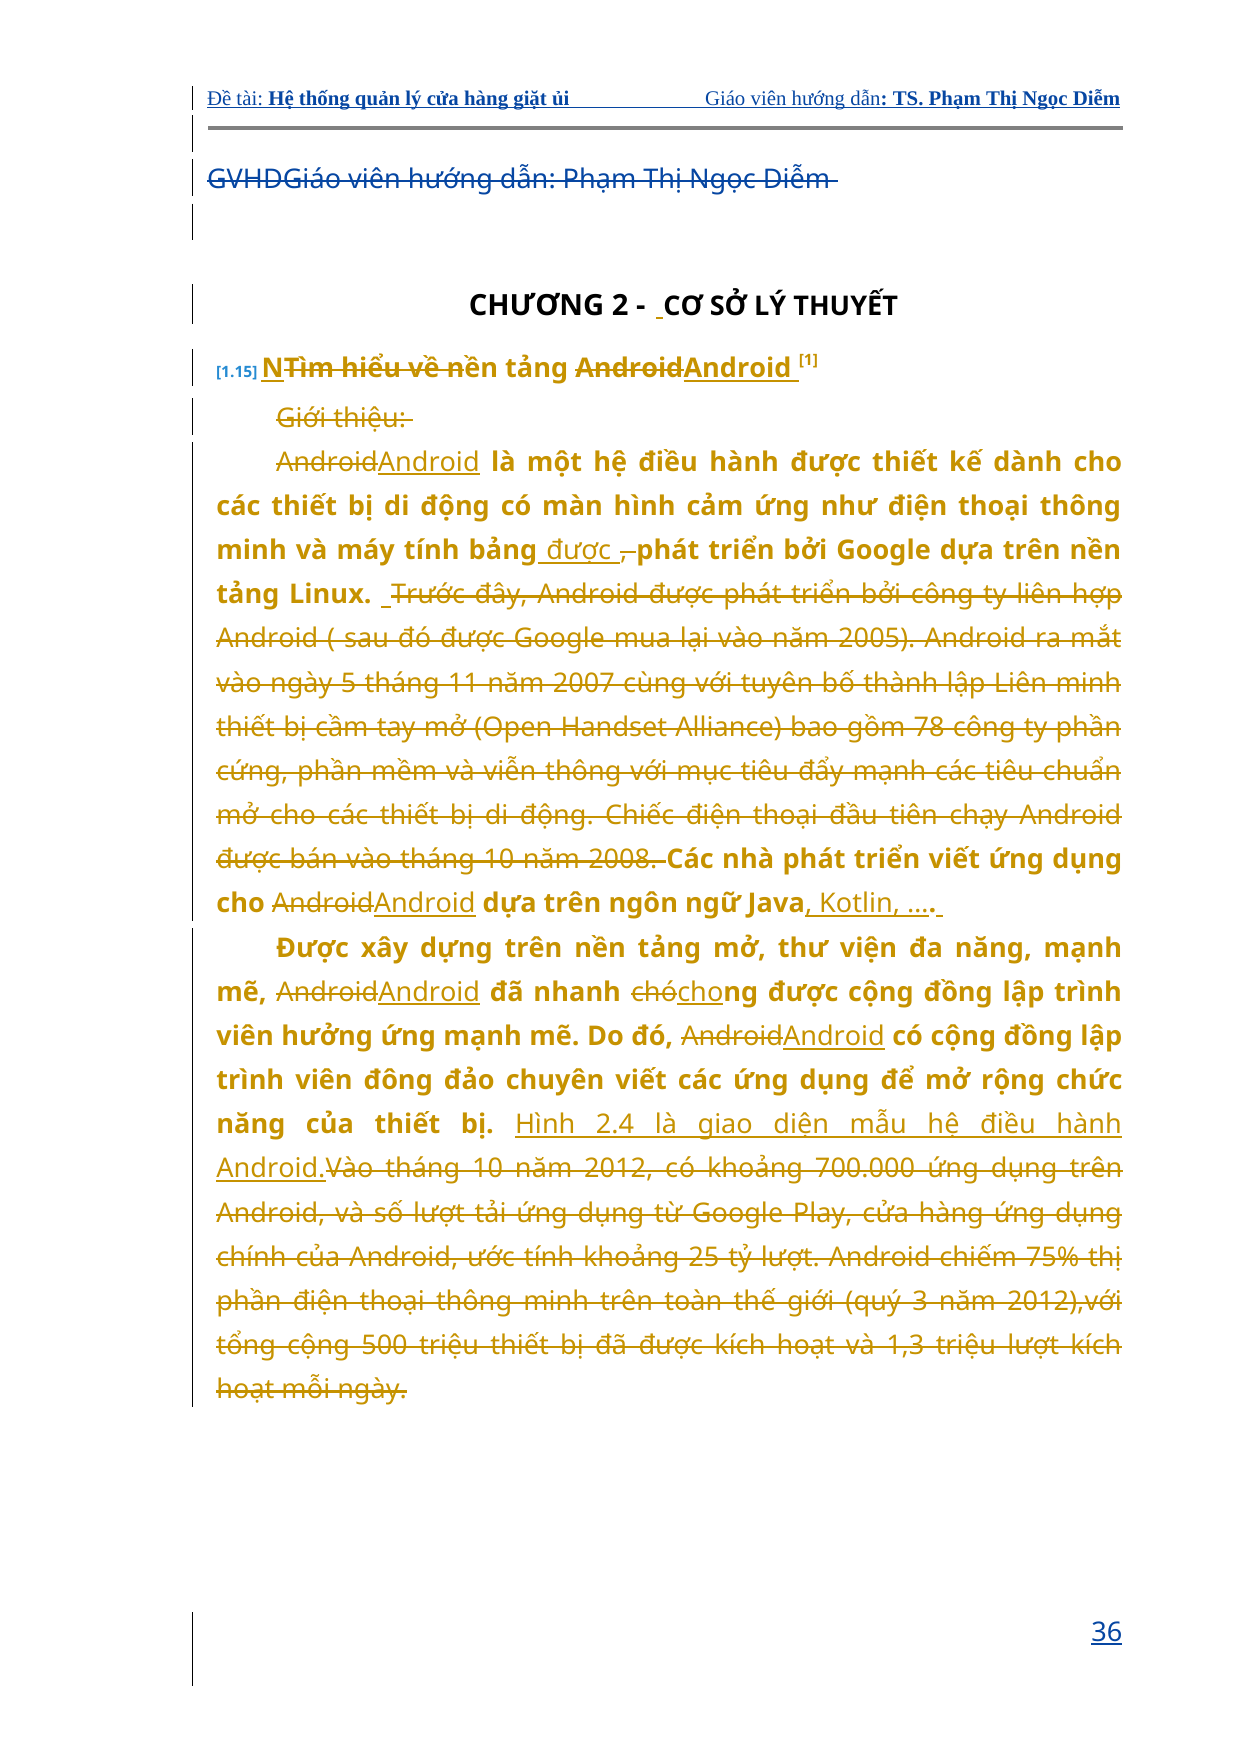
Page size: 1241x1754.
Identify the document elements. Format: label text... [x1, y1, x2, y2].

subtitle CƠ SỞ LÝ THUYẾT [244, 284, 1122, 324]
text Được xây dựng trên nền tảng mở, thư viện đa năng, mạnh mẽ, đã nhanh ng được cộng đồng lập trình viên hưởng ứng mạnh mẽ. Do đó, có cộng đồng lập trình viên đông đảo chuyên viết các ứng dụng để mở rộng chức năng của thiết bị. [216, 1216, 1122, 1258]
text Được xây dựng trên nền tảng mở, thư viện đa năng, mạnh mẽ, đã nhanh ng được cộng đồng lập trình viên hưởng ứng mạnh mẽ. Do đó, có cộng đồng lập trình viên đông đảo chuyên viết các ứng dụng để mở rộng chức năng của thiết bị. [216, 1260, 1122, 1302]
text Được xây dựng trên nền tảng mở, thư viện đa năng, mạnh mẽ, đã nhanh ng được cộng đồng lập trình viên hưởng ứng mạnh mẽ. Do đó, có cộng đồng lập trình viên đông đảo chuyên viết các ứng dụng để mở rộng chức năng của thiết bị. [216, 1348, 1122, 1407]
text Được xây dựng trên nền tảng mở, thư viện đa năng, mạnh mẽ, đã nhanh ng được cộng đồng lập trình viên hưởng ứng mạnh mẽ. Do đó, có cộng đồng lập trình viên đông đảo chuyên viết các ứng dụng để mở rộng chức năng của thiết bị. [216, 928, 1122, 1214]
text là một hệ điều hành được thiết kế dành cho các thiết bị di động có màn hình cảm ứng như điện thoại thông minh và máy tính bảngphát triển bởi Google dựa trên nền tảng Linux. Các nhà phát triển viết ứng dụng cho dựa trên ngôn ngữ Java. [216, 818, 1122, 921]
subtitle ền tảng [1] [216, 349, 1122, 386]
text Được xây dựng trên nền tảng mở, thư viện đa năng, mạnh mẽ, đã nhanh ng được cộng đồng lập trình viên hưởng ứng mạnh mẽ. Do đó, có cộng đồng lập trình viên đông đảo chuyên viết các ứng dụng để mở rộng chức năng của thiết bị. [216, 1304, 1122, 1346]
text là một hệ điều hành được thiết kế dành cho các thiết bị di động có màn hình cảm ứng như điện thoại thông minh và máy tính bảngphát triển bởi Google dựa trên nền tảng Linux. Các nhà phát triển viết ứng dụng cho dựa trên ngôn ngữ Java. [216, 442, 1122, 816]
